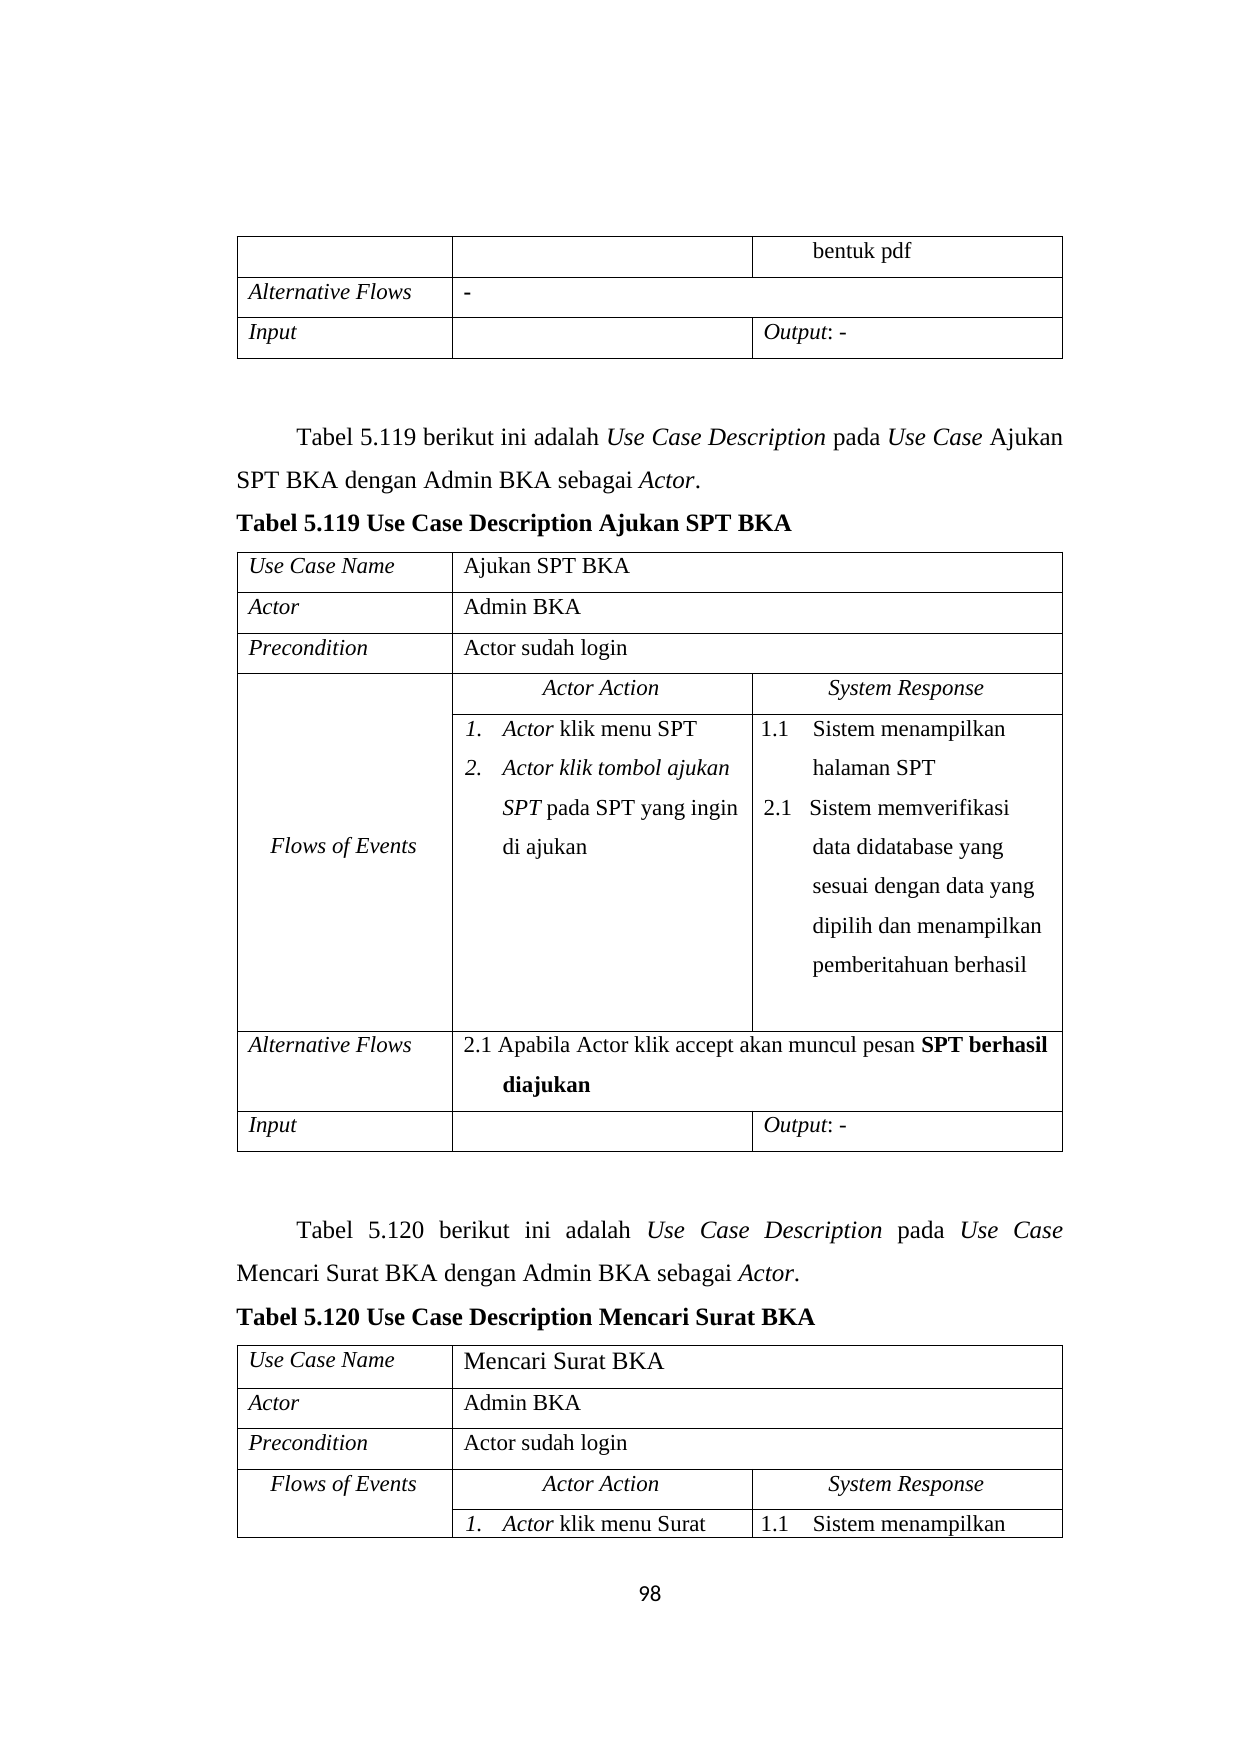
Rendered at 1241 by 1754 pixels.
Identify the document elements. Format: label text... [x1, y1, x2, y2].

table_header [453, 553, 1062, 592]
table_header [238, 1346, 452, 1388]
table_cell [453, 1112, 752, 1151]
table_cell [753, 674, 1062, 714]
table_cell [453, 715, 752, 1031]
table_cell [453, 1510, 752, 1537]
text Tabel 5.119 Use Case Description Ajukan SPT BKA [236, 508, 1063, 537]
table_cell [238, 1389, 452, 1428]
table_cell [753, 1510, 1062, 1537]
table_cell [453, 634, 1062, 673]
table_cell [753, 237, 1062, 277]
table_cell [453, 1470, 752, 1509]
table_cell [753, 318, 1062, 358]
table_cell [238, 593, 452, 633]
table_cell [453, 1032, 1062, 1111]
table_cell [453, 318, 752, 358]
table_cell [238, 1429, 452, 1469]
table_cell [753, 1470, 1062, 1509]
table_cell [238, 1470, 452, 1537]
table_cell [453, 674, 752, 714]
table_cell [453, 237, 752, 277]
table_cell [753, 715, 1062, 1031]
text Tabel 5.120 Use Case Description Mencari Surat BKA [236, 1302, 1063, 1330]
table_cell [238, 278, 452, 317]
text Tabel 5.119 berikut ini adalah Use Case Description pada Use Case Ajukan SPT BKA dengan Admin BKA sebagai Actor. [236, 422, 1063, 494]
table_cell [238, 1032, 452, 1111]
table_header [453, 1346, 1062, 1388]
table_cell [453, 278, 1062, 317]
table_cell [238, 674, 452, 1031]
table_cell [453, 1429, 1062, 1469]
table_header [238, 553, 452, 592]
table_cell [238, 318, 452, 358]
text Tabel 5.120 berikut ini adalah Use Case Description pada Use Case Mencari Surat BKA dengan Admin BKA sebagai Actor. [236, 1215, 1063, 1287]
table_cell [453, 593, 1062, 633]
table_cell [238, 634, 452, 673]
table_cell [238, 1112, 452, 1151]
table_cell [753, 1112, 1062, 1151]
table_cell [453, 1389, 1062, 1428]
